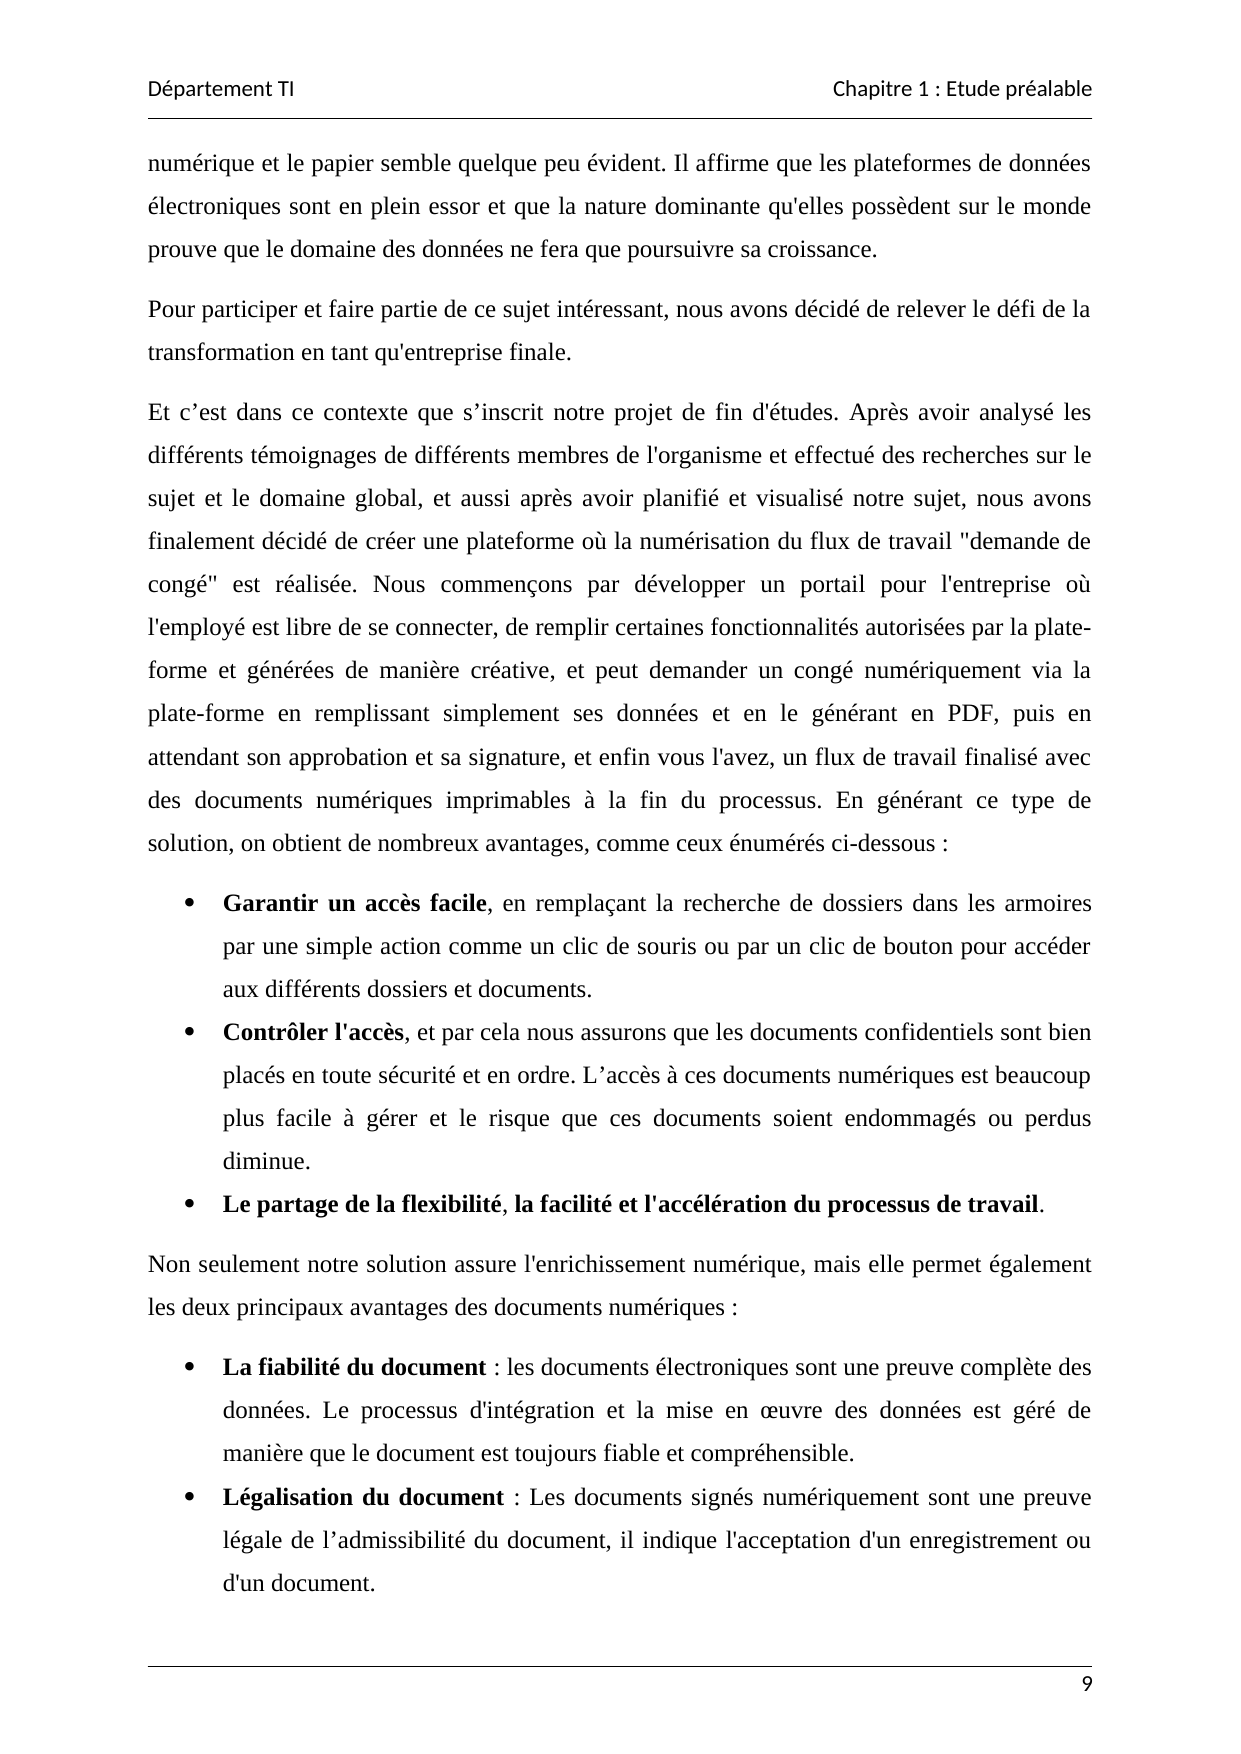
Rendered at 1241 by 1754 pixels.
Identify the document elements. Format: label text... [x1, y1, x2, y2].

list Légalisation du document : Les documents signés numériquement sont une preuve légale de l’admissibilité du document, il indique l'acceptation d'un enregistrement ou d'un document. [185, 1482, 1092, 1597]
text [148, 148, 1092, 263]
text Pour participer et faire partie de ce sujet intéressant, nous avons décidé de relever le défi de la transformation en tant qu'entreprise finale. [148, 294, 1092, 366]
list Garantir un accès facile, en remplaçant la recherche de dossiers dans les armoires par une simple action comme un clic de souris ou par un clic de bouton pour accéder aux différents dossiers et documents. [185, 888, 1092, 1003]
list Contrôler l'accès, et par cela nous assurons que les documents confidentiels sont bien placés en toute sécurité et en ordre. L’accès à ces documents numériques est beaucoup plus facile à gérer et le risque que ces documents soient endommagés ou perdus diminue. [185, 1017, 1092, 1175]
text Non seulement notre solution assure l'enrichissement numérique, mais elle permet également les deux principaux avantages des documents numériques : [148, 1249, 1092, 1321]
list Le partage de la flexibilité, la facilité et l'accélération du processus de travail. [185, 1189, 1092, 1218]
text Et c’est dans ce contexte que s’inscrit notre projet de fin d'études. Après avoir analysé les différents témoignages de différents membres de l'organisme et effectué des recherches sur le sujet et le domaine global, et aussi après avoir planifié et visualisé notre sujet, nous avons finalement décidé de créer une plateforme où la numérisation du flux de travail "demande de congé" est réalisée. Nous commençons par développer un portail pour l'entreprise où l'employé est libre de se connecter, de remplir certaines fonctionnalités autorisées par la plate-forme et générées de manière créative, et peut demander un congé numériquement via la plate-forme en remplissant simplement ses données et en le générant en PDF, puis en attendant son approbation et sa signature, et enfin vous l'avez, un flux de travail finalisé avec des documents numériques imprimables à la fin du processus. En générant ce type de solution, on obtient de nombreux avantages, comme ceux énumérés ci-dessous : [148, 397, 1092, 857]
list La fiabilité du document : les documents électroniques sont une preuve complète des données. Le processus d'intégration et la mise en œuvre des données est géré de manière que le document est toujours fiable et compréhensible. [185, 1352, 1092, 1467]
